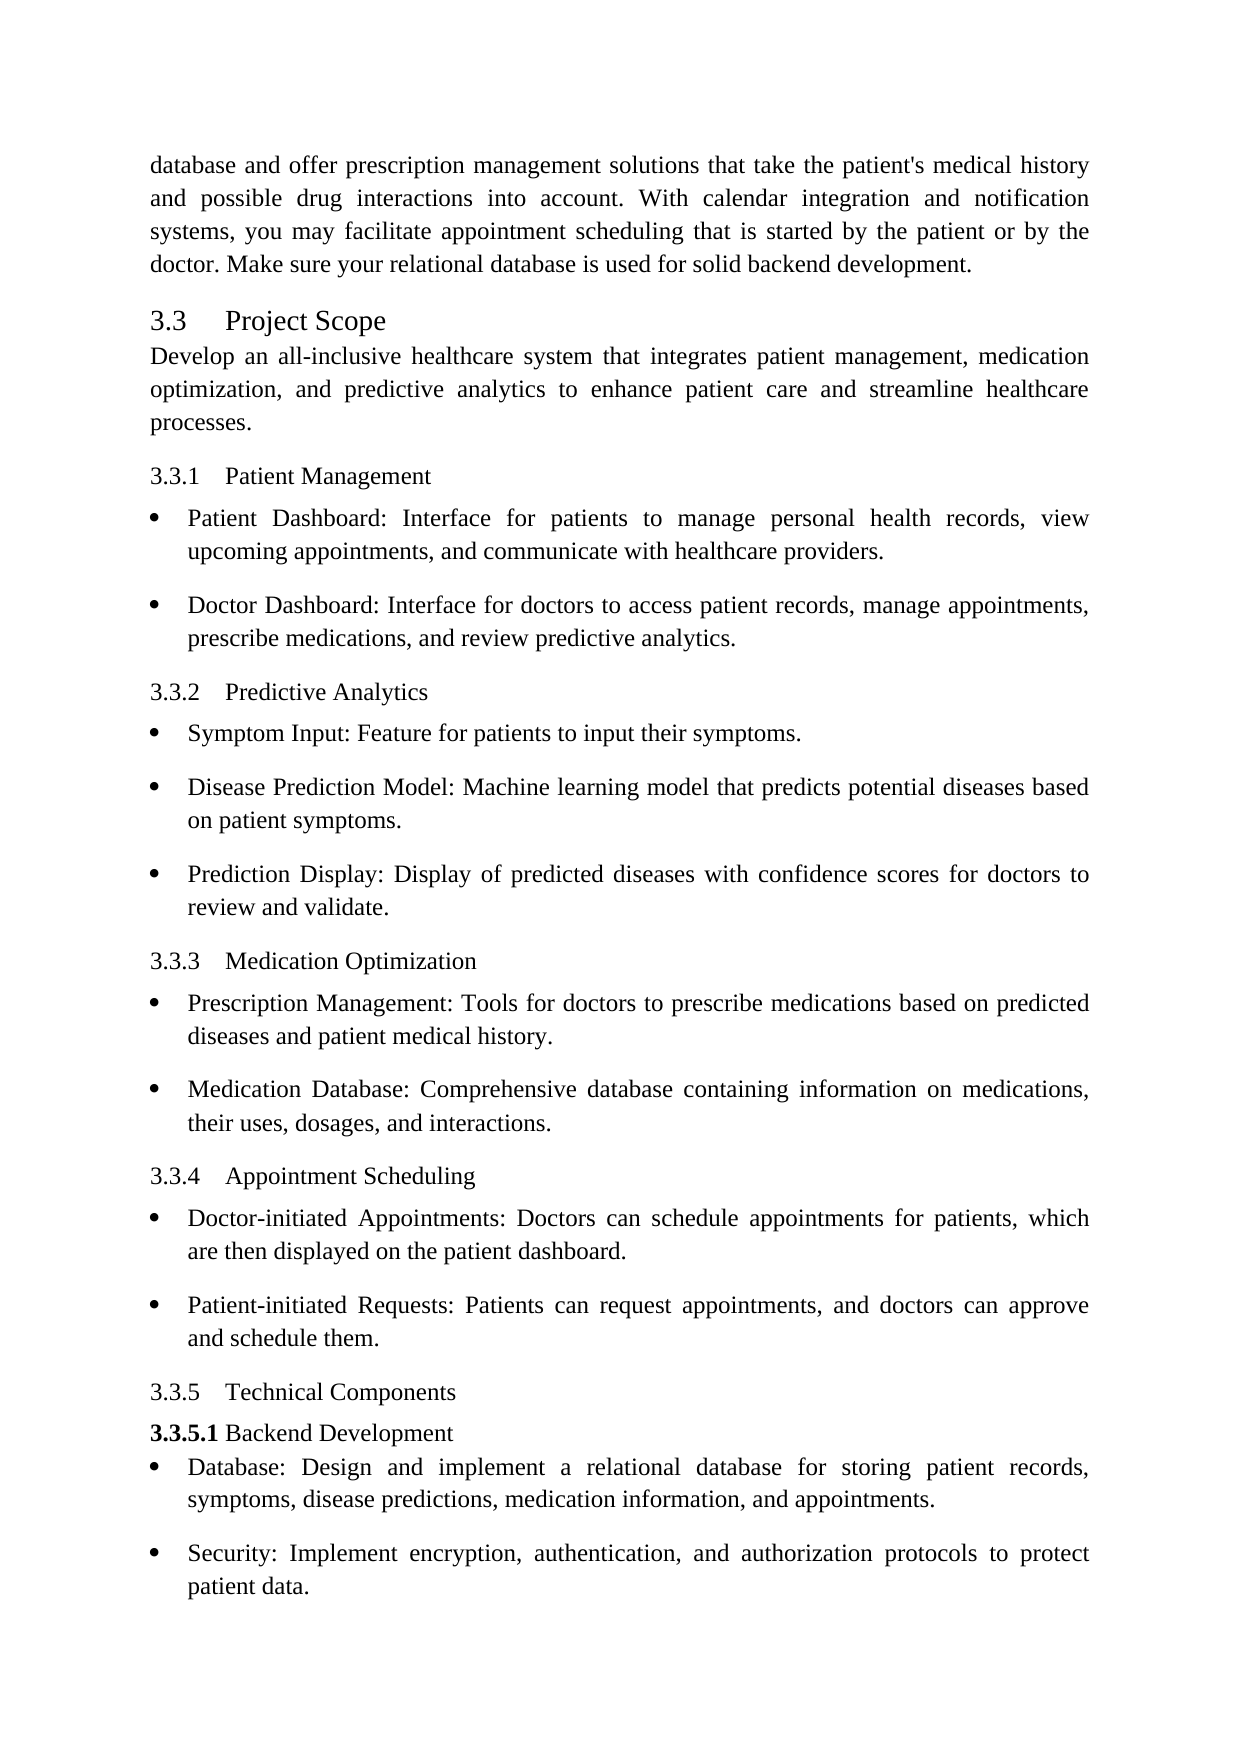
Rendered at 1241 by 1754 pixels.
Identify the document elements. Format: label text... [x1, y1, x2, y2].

subtitle 3.3.5 Technical Components [150, 1377, 1090, 1406]
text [150, 150, 1090, 278]
list Symptom Input: Feature for patients to input their symptoms. [150, 718, 1090, 747]
list Patient-initiated Requests: Patients can request appointments, and doctors can approve and schedule them. [150, 1290, 1090, 1352]
list Medication Database: Comprehensive database containing information on medications, their uses, dosages, and interactions. [150, 1074, 1090, 1136]
text Develop an all-inclusive healthcare system that integrates patient management, medication optimization, and predictive analytics to enhance patient care and streamline healthcare processes. [150, 341, 1090, 436]
list Patient Dashboard: Interface for patients to manage personal health records, view upcoming appointments, and communicate with healthcare providers. [150, 503, 1090, 565]
list Security: Implement encryption, authentication, and authorization protocols to protect patient data. [150, 1538, 1090, 1600]
subtitle 3.3.5.1 Backend Development [150, 1418, 1090, 1447]
subtitle 3.3 Project Scope [150, 303, 1090, 336]
subtitle 3.3.1 Patient Management [150, 461, 1090, 490]
subtitle 3.3.2 Predictive Analytics [150, 677, 1090, 706]
subtitle 3.3.4 Appointment Scheduling [150, 1161, 1090, 1190]
list Database: Design and implement a relational database for storing patient records, symptoms, disease predictions, medication information, and appointments. [150, 1452, 1090, 1513]
list Doctor-initiated Appointments: Doctors can schedule appointments for patients, which are then displayed on the patient dashboard. [150, 1203, 1090, 1265]
subtitle 3.3.3 Medication Optimization [150, 946, 1090, 975]
list Prescription Management: Tools for doctors to prescribe medications based on predicted diseases and patient medical history. [150, 988, 1090, 1049]
list Prediction Display: Display of predicted diseases with confidence scores for doctors to review and validate. [150, 859, 1090, 921]
list Doctor Dashboard: Interface for doctors to access patient records, manage appointments, prescribe medications, and review predictive analytics. [150, 590, 1090, 652]
list Disease Prediction Model: Machine learning model that predicts potential diseases based on patient symptoms. [150, 772, 1090, 834]
